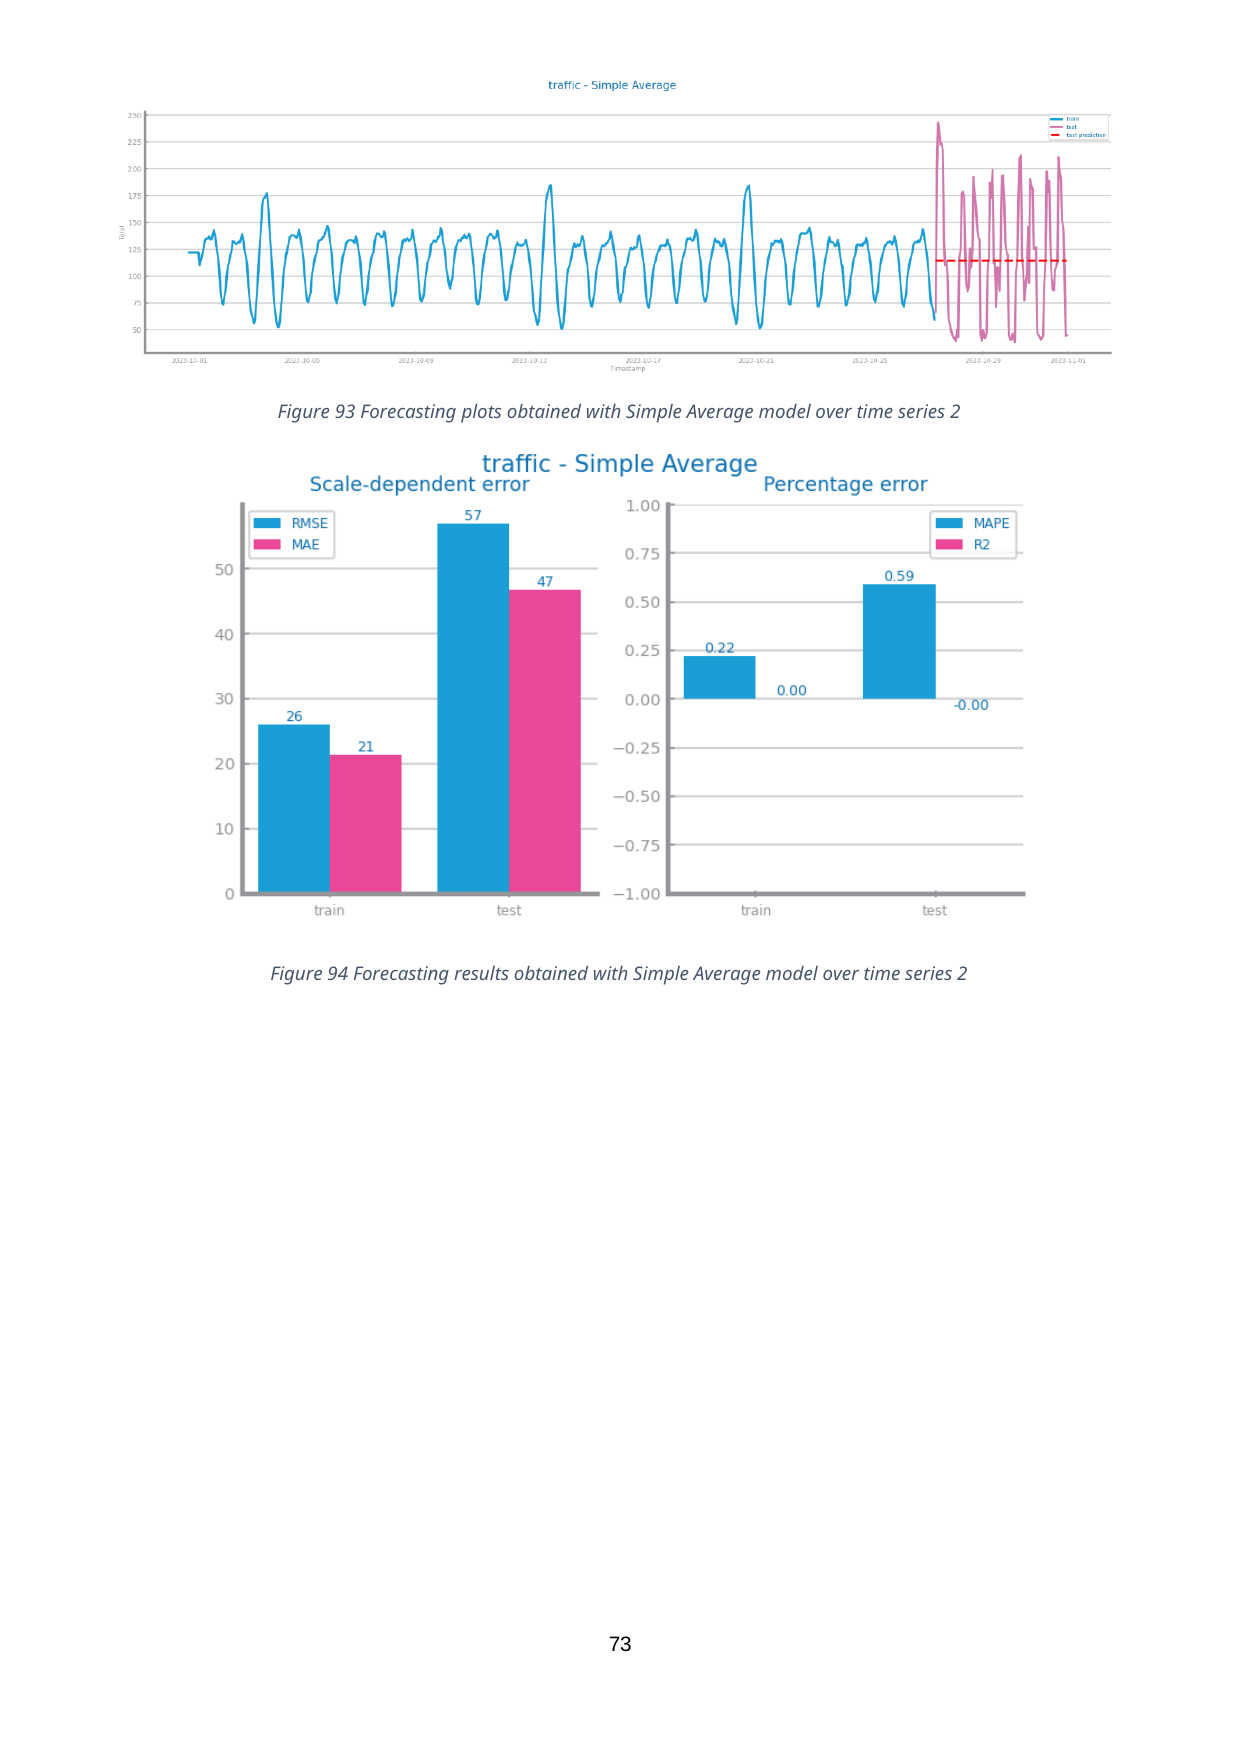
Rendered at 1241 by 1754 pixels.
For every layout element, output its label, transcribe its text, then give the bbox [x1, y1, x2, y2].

text Figure 93 Forecasting plots obtained with Simple Average model over time series 2 [75, 398, 1165, 424]
picture [116, 444, 1124, 949]
picture [92, 75, 1149, 387]
text Figure 94 Forecasting results obtained with Simple Average model over time series 2 [75, 960, 1165, 986]
